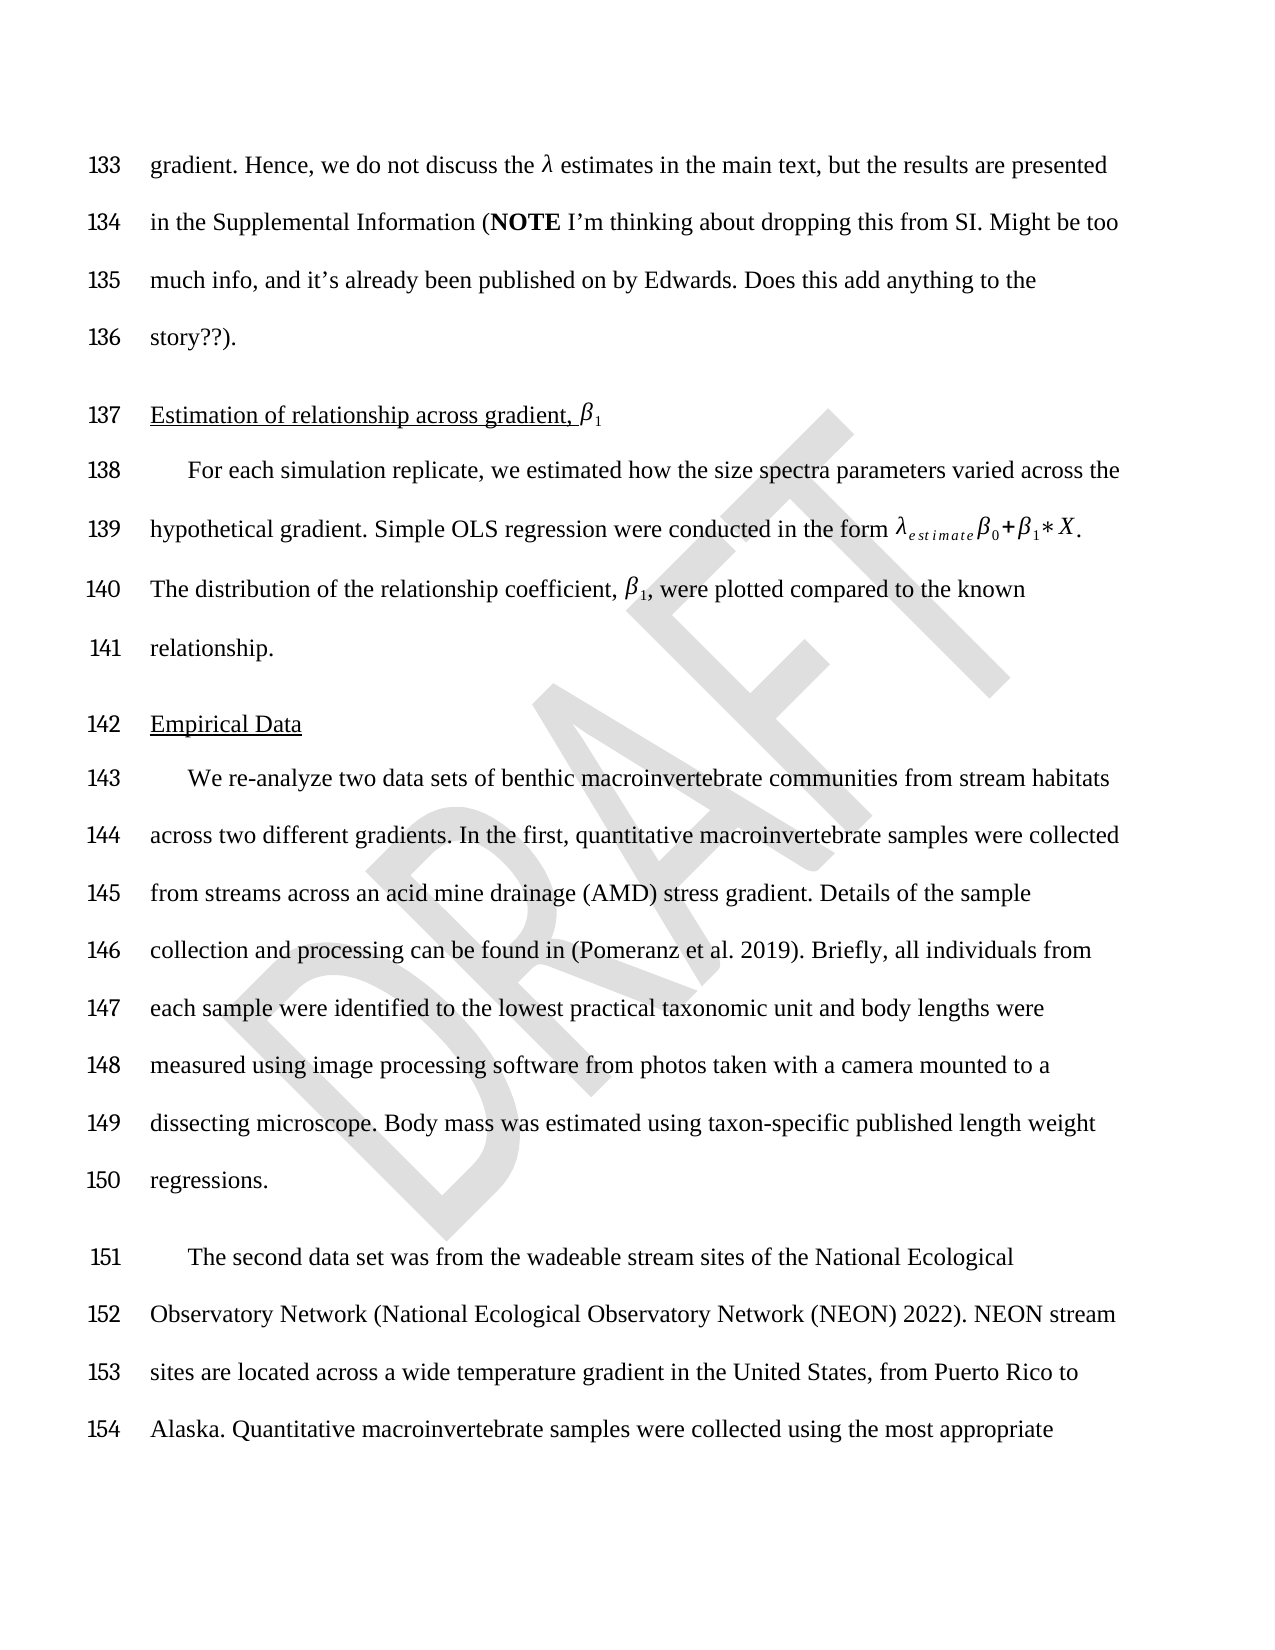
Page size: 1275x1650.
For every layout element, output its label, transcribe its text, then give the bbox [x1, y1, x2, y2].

subtitle Empirical Data [150, 709, 1125, 738]
text We re-analyze two data sets of benthic macroinvertebrate communities from stream habitats across two different gradients. In the first, quantitative macroinvertebrate samples were collected from streams across an acid mine drainage (AMD) stress gradient. Details of the sample collection and processing can be found in (Pomeranz et al. 2019). Briefly, all individuals from each sample were identified to the lowest practical taxonomic unit and body lengths were measured using image processing software from photos taken with a camera mounted to a dissecting microscope. Body mass was estimated using taxon-specific published length weight regressions. [150, 763, 1125, 1194]
text For each simulation replicate, we estimated how the size spectra parameters varied across the hypothetical gradient. Simple OLS regression were conducted in the form . The distribution of the relationship coefficient, , were plotted compared to the known relationship. [150, 455, 1125, 662]
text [150, 150, 1125, 351]
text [150, 1242, 1125, 1443]
subtitle Estimation of relationship across gradient, [150, 399, 1125, 430]
